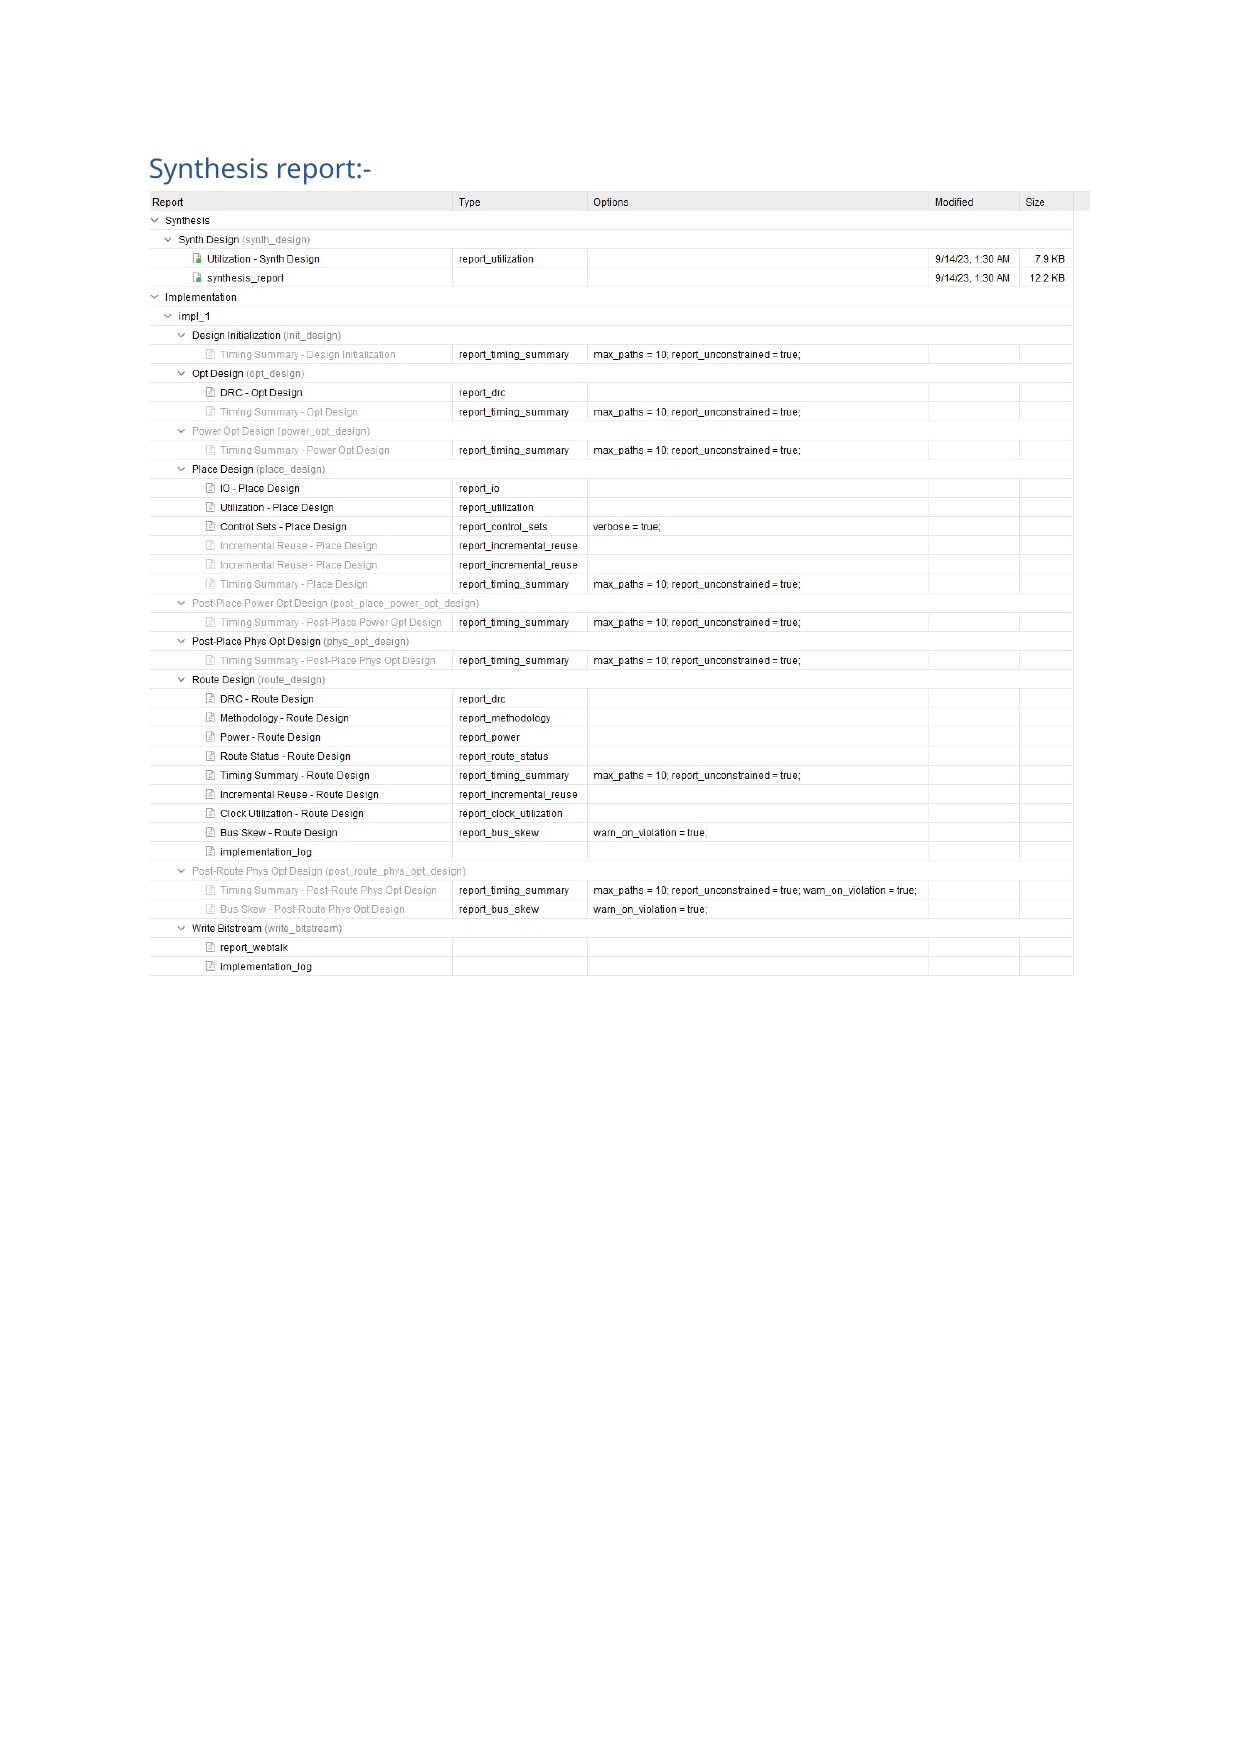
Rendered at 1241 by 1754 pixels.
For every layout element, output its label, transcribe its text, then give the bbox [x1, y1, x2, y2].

picture [150, 189, 1091, 984]
subtitle Synthesis report:- [148, 150, 431, 187]
